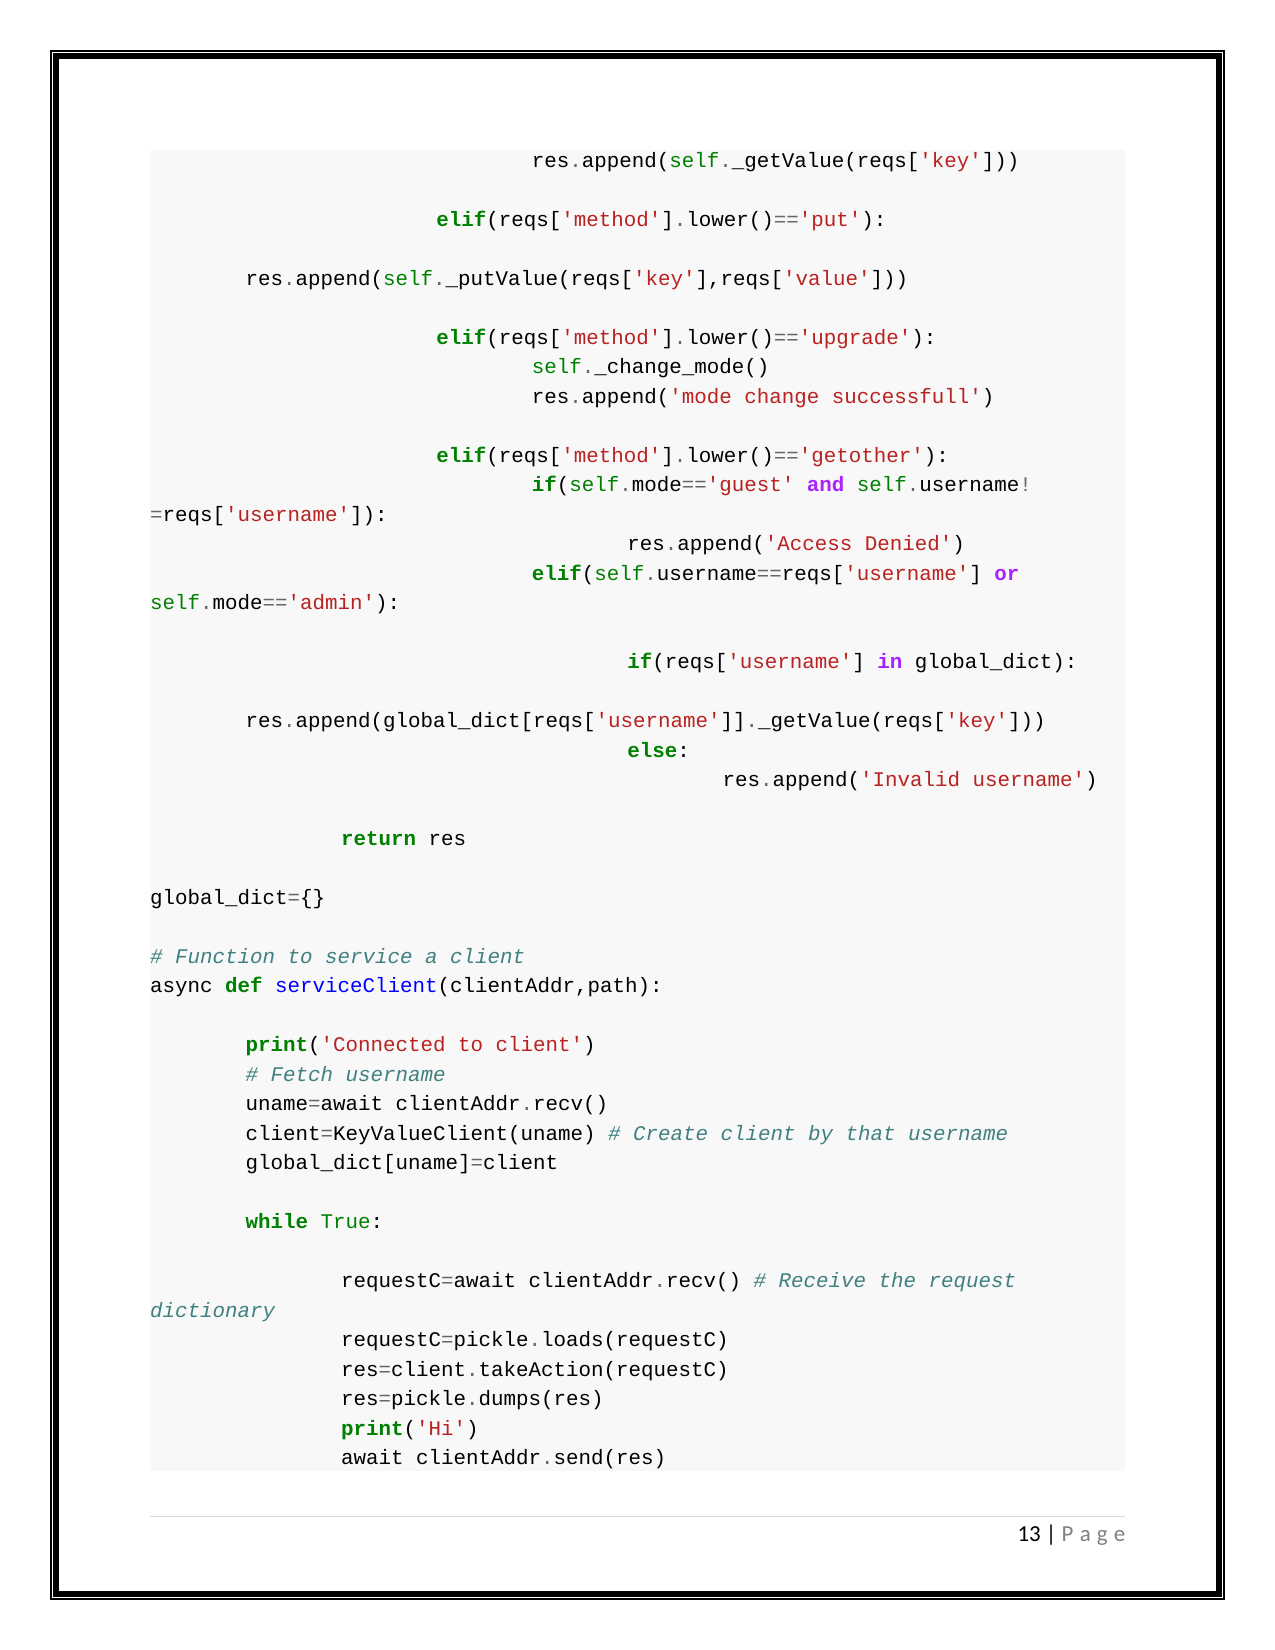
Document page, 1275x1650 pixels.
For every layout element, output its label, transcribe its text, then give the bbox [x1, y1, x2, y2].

text client=KeyValueClient(uname) # Create client by that username [150, 1123, 1125, 1146]
text res=client.takeAction(requestC) [150, 1359, 1125, 1382]
text # Fetch username [150, 1064, 1125, 1087]
text res.append('Invalid username') [150, 769, 1125, 793]
text res=pickle.dumps(res) [150, 1388, 1125, 1412]
text res.append(global_dict[reqs['username']]._getValue(reqs['key'])) [150, 681, 1125, 734]
text await clientAddr.send(res) [150, 1447, 1125, 1471]
text self._change_mode() [150, 356, 1125, 380]
text else: [150, 739, 1125, 763]
text print('Hi') [150, 1418, 1125, 1441]
text elif(reqs['method'].lower()=='getother'): [150, 445, 1125, 468]
text async def serviceClient(clientAddr,path): [150, 975, 1125, 999]
text elif(self.username==reqs['username'] or self.mode=='admin'): [150, 563, 1125, 616]
text if(self.mode=='guest' and self.username!=reqs['username']): [150, 474, 1125, 527]
text return res [150, 828, 1125, 852]
text # Function to service a client [150, 946, 1125, 969]
text global_dict[uname]=client [150, 1152, 1125, 1176]
text while True: [150, 1211, 1125, 1235]
text requestC=pickle.loads(requestC) [150, 1329, 1125, 1353]
text res.append('Access Denied') [150, 533, 1125, 557]
text res.append('mode change successfull') [150, 386, 1125, 409]
text requestC=await clientAddr.recv() # Receive the request dictionary [150, 1270, 1125, 1323]
text if(reqs['username'] in global_dict): [150, 651, 1125, 675]
text elif(reqs['method'].lower()=='put'): [150, 209, 1125, 233]
text global_dict={} [150, 887, 1125, 911]
text elif(reqs['method'].lower()=='upgrade'): [150, 327, 1125, 351]
text print('Connected to client') [150, 1034, 1125, 1058]
text res.append(self._getValue(reqs['key'])) [150, 150, 1125, 174]
text res.append(self._putValue(reqs['key'],reqs['value'])) [150, 238, 1125, 292]
text uname=await clientAddr.recv() [150, 1093, 1125, 1117]
